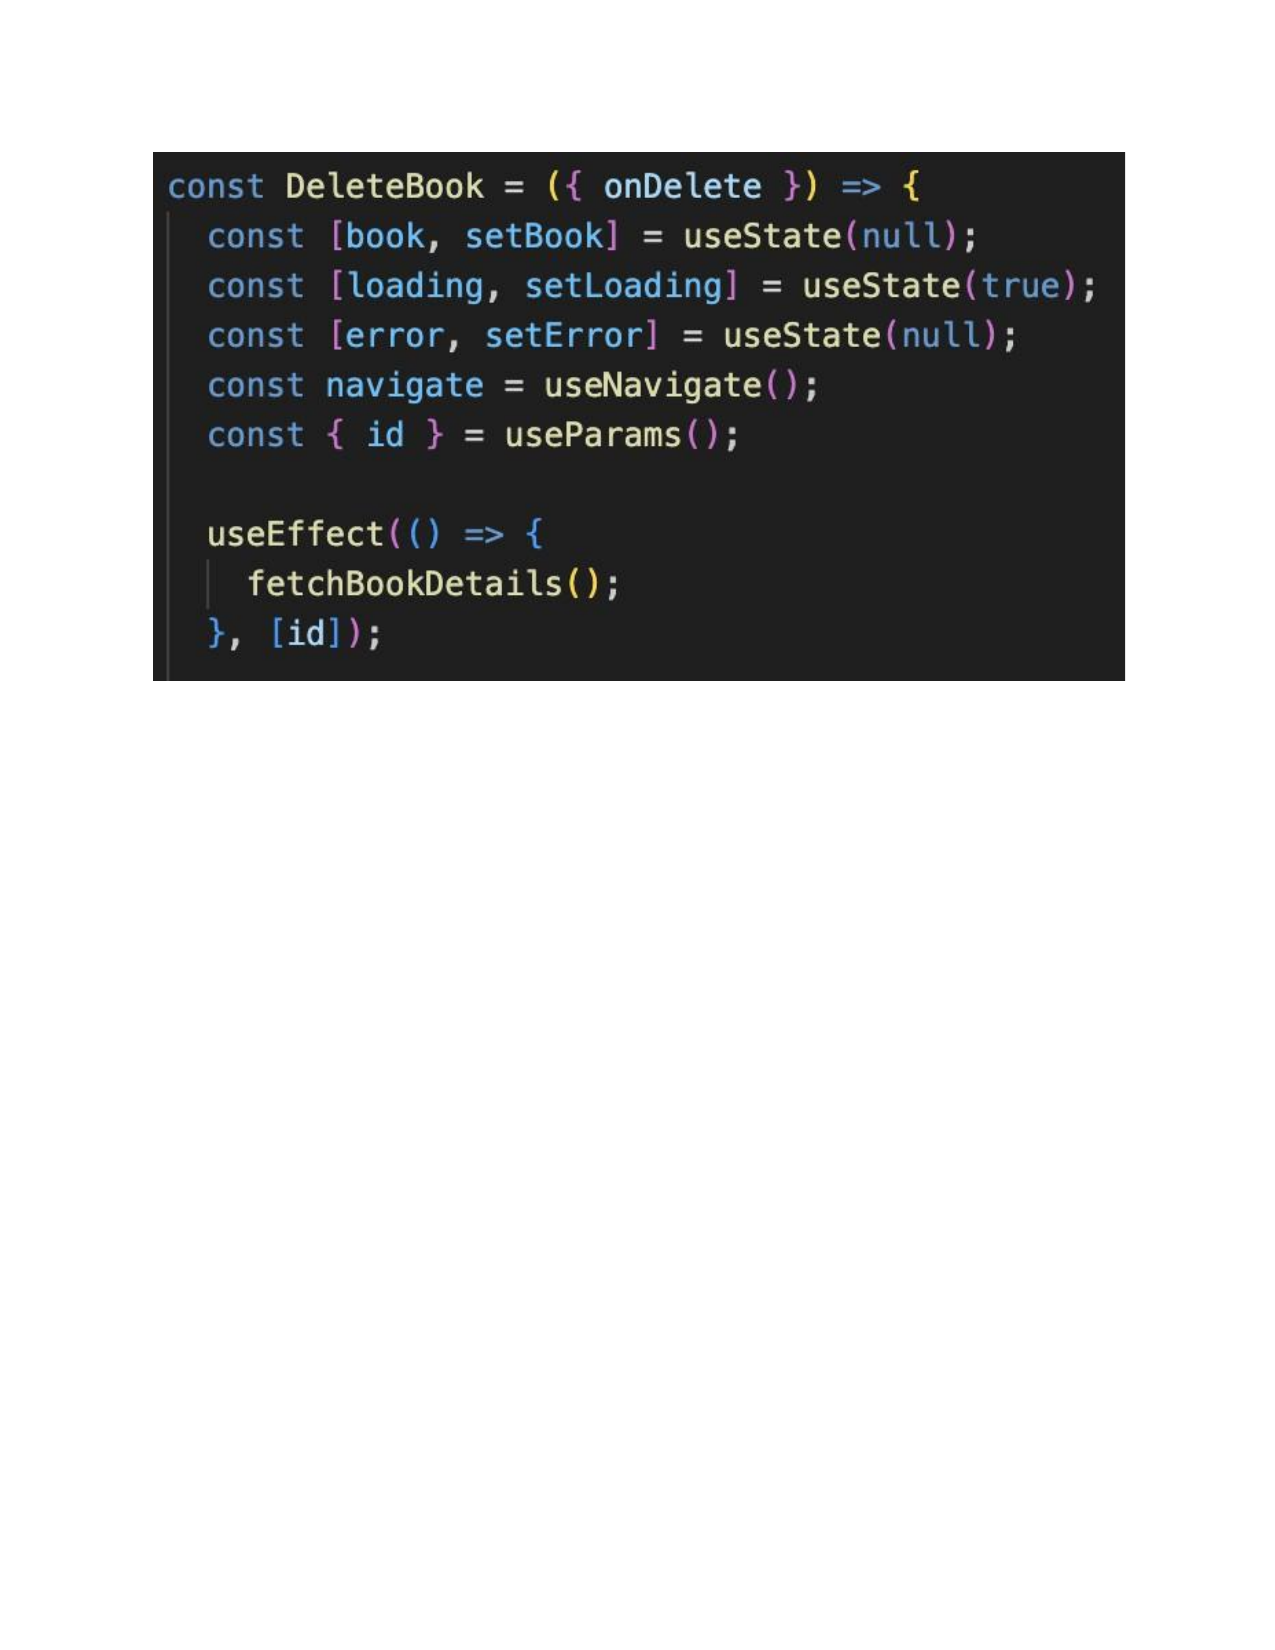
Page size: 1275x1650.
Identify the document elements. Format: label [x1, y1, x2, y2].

picture [153, 152, 1125, 681]
